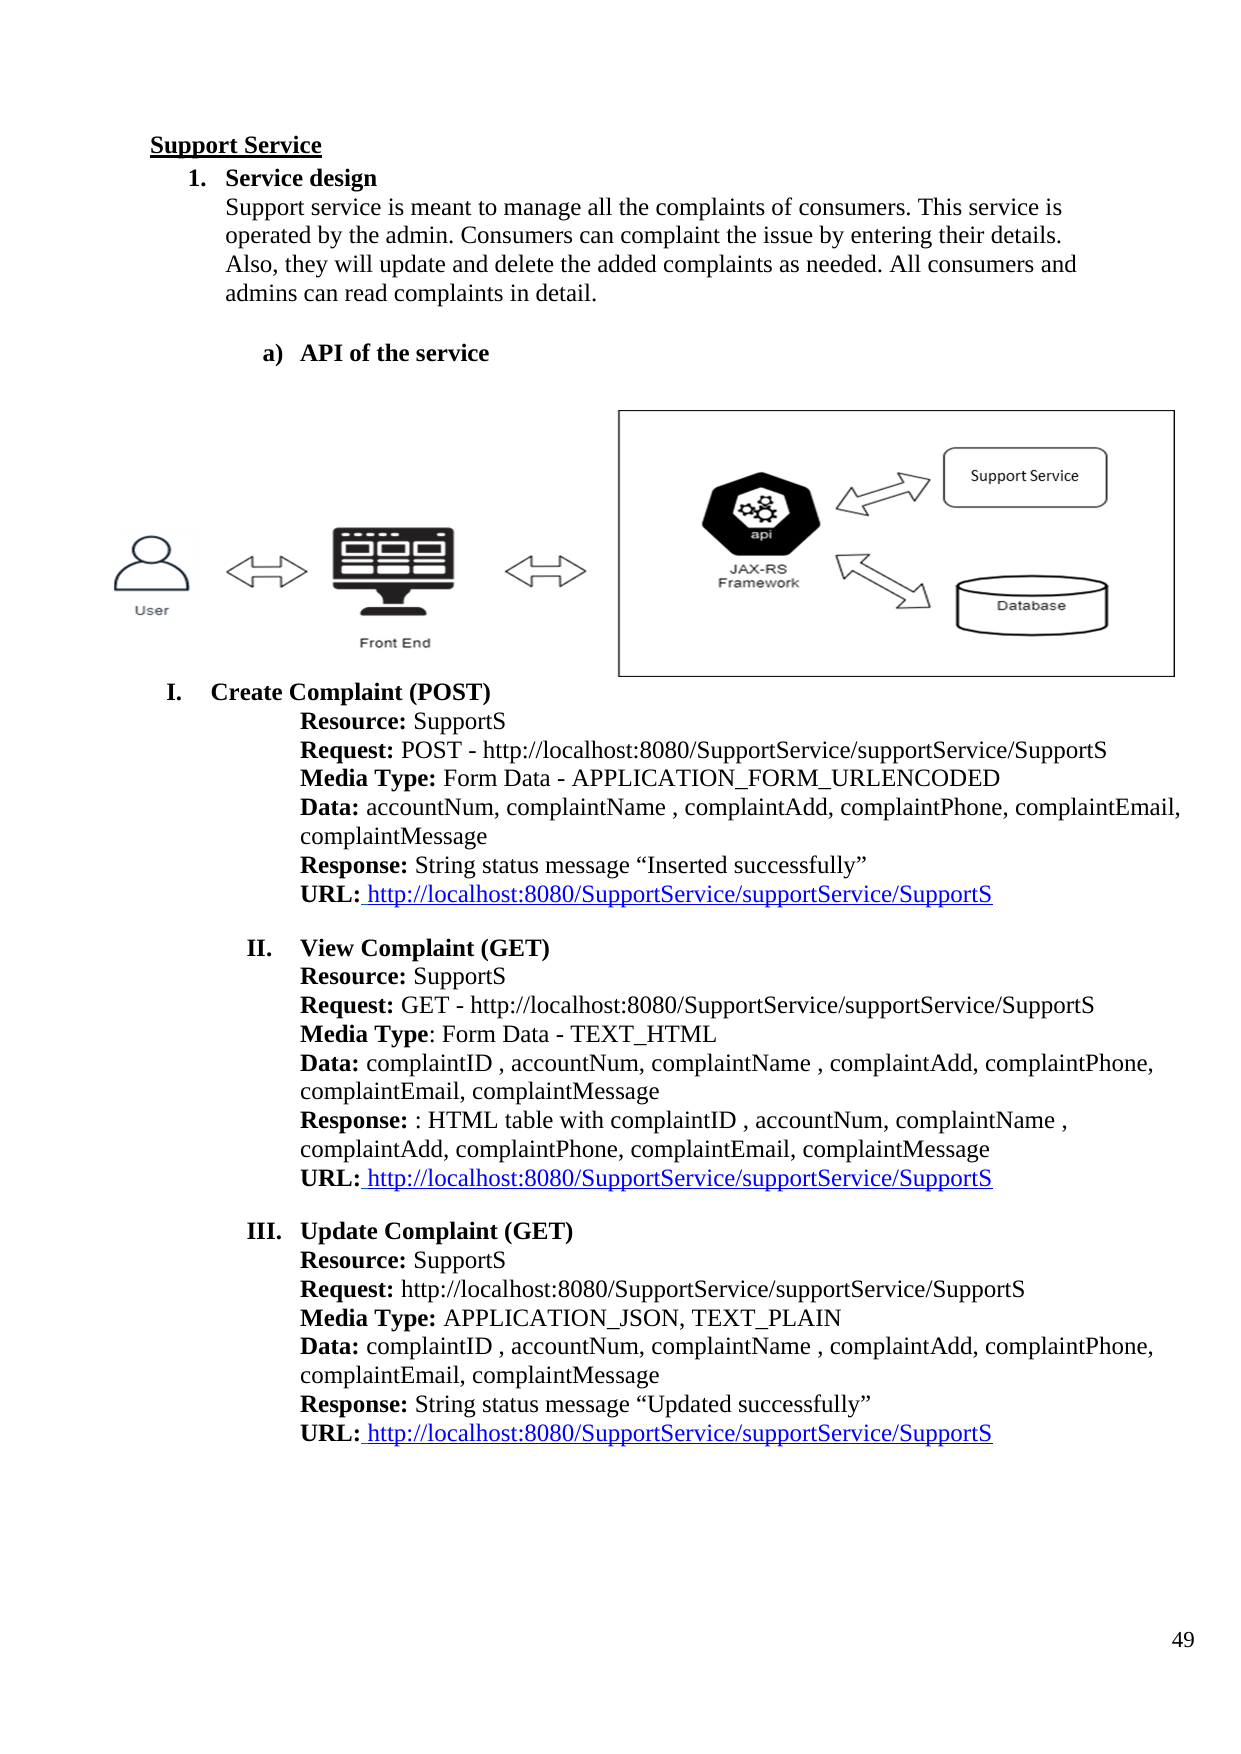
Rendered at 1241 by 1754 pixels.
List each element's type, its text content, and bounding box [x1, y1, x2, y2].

text URL: http://localhost:8080/SupportService/supportService/SupportS [300, 1163, 1194, 1191]
text Response: : HTML table with complaintID , accountNum, complaintName , complaintAdd, complaintPhone, complaintEmail, complaintMessage [300, 1105, 1194, 1163]
list View Complaint (GET) [246, 933, 653, 961]
text URL: http://localhost:8080/SupportService/supportService/SupportS [300, 879, 1194, 908]
subtitle Support Service [150, 130, 1194, 159]
text Request: http://localhost:8080/SupportService/supportService/SupportS [300, 1274, 1194, 1303]
text Resource: SupportS [300, 1245, 1194, 1274]
text Media Type: Form Data - TEXT_HTML [300, 1019, 1194, 1048]
text Resource: SupportS [300, 961, 1194, 990]
text Response: String status message “Updated successfully” [300, 1389, 1194, 1418]
subtitle API of the service [262, 338, 1103, 366]
text URL: http://localhost:8080/SupportService/supportService/SupportS [300, 1418, 1194, 1446]
text Response: String status message “Inserted successfully” [300, 850, 1194, 879]
text Media Type: Form Data - APPLICATION_FORM_URLENCODED [300, 763, 1194, 792]
subtitle Service design [188, 163, 1194, 192]
text Data: complaintID , accountNum, complaintName , complaintAdd, complaintPhone, complaintEmail, complaintMessage [300, 1331, 1194, 1389]
text Request: GET - http://localhost:8080/SupportService/supportService/SupportS [300, 990, 1194, 1019]
text Data: complaintID , accountNum, complaintName , complaintAdd, complaintPhone, complaintEmail, complaintMessage [300, 1048, 1194, 1105]
list Update Complaint (GET) [246, 1216, 668, 1245]
text Data: accountNum, complaintName , complaintAdd, complaintPhone, complaintEmail, complaintMessage [300, 792, 1194, 850]
text Media Type: APPLICATION_JSON, TEXT_PLAIN [300, 1303, 1194, 1331]
picture [113, 410, 1175, 677]
text Request: POST - http://localhost:8080/SupportService/supportService/SupportS [300, 735, 1194, 763]
text Support service is meant to manage all the complaints of consumers. This service is operated by the admin. Consumers can complaint the issue by entering their details. Also, they will update and delete the added complaints as needed. All consumers and admins can read complaints in detail. [225, 192, 1111, 307]
text Resource: SupportS [300, 706, 1194, 734]
list Create Complaint (POST) [166, 677, 579, 706]
